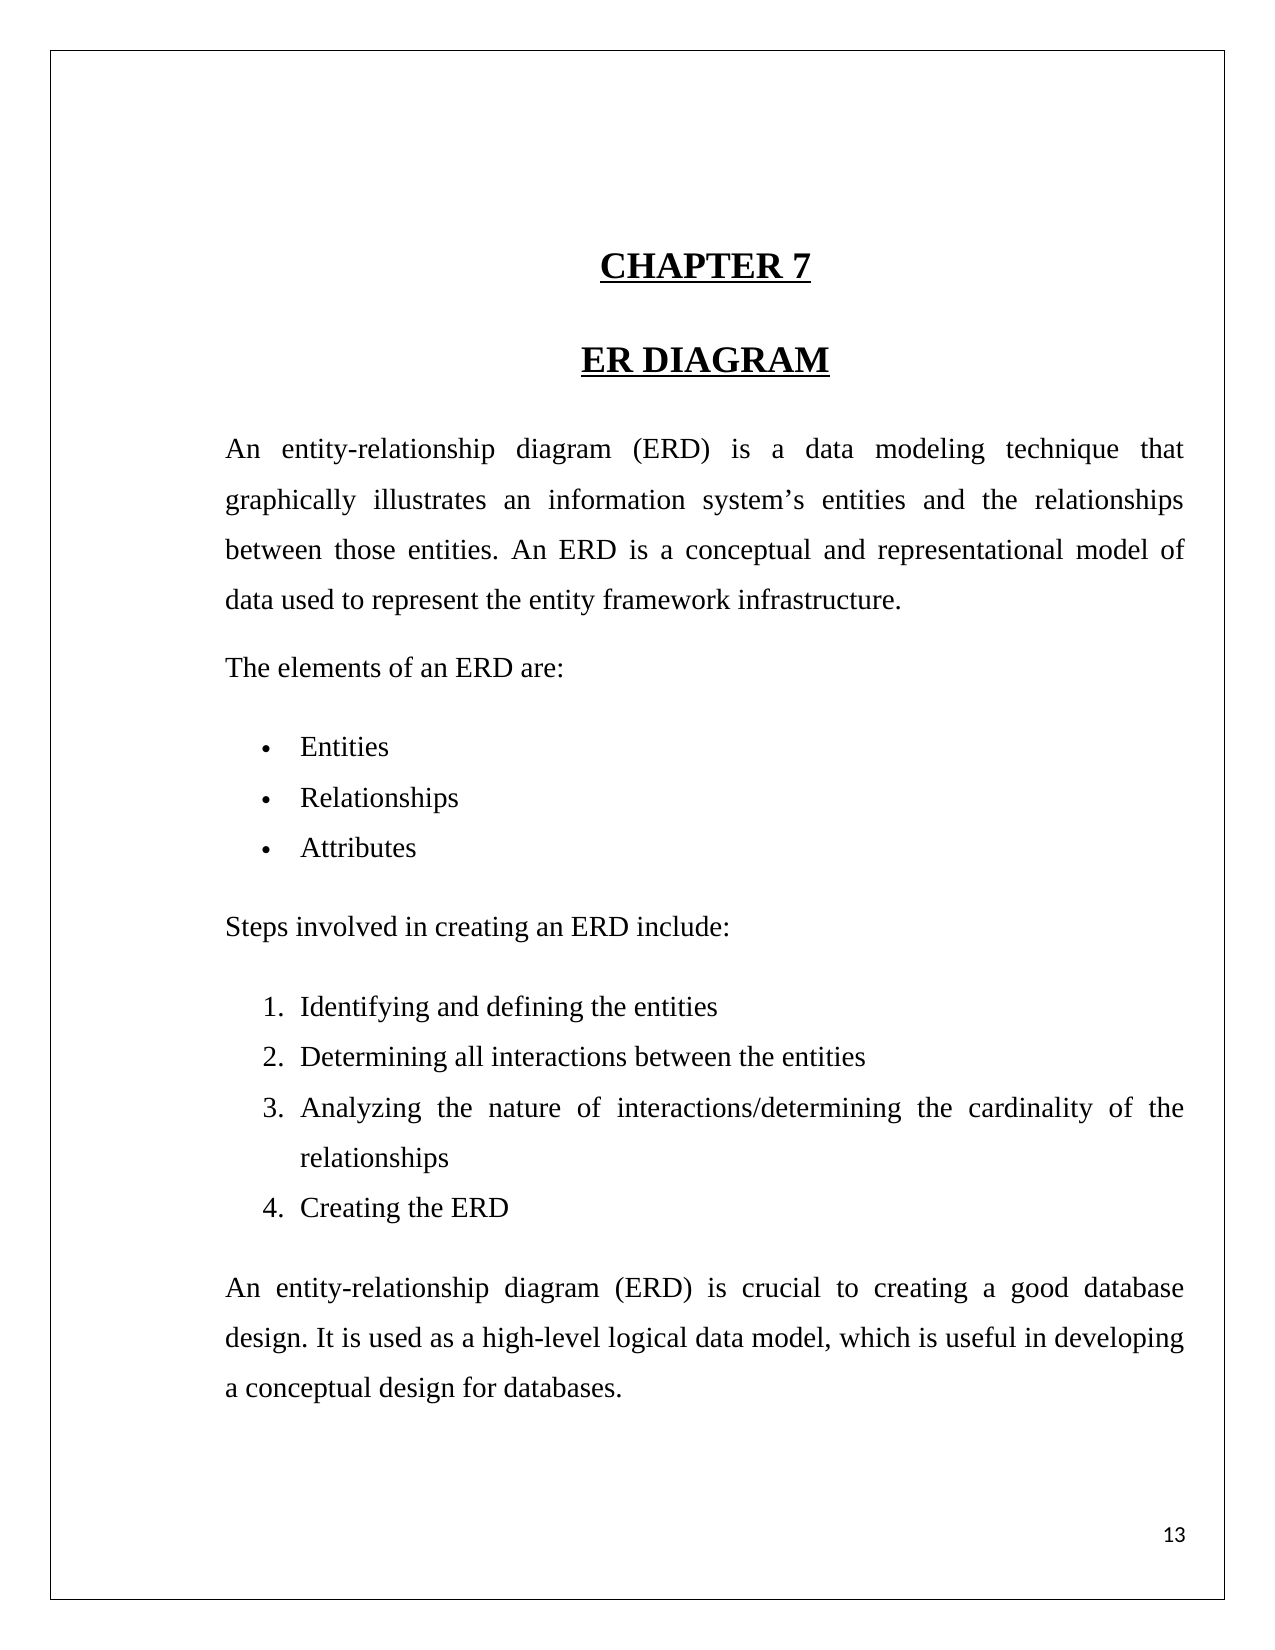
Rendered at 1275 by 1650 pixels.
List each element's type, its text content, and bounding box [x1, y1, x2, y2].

list Identifying and defining the entities [262, 989, 1185, 1023]
text CHAPTER 7 [225, 244, 1185, 287]
text ER DIAGRAM [225, 338, 1185, 381]
list Entities [262, 729, 1185, 763]
text The elements of an ERD are: [225, 650, 1185, 683]
list Analyzing the nature of interactions/determining the cardinality of the relationships [262, 1090, 1185, 1173]
text An entity-relationship diagram (ERD) is crucial to creating a good database design. It is used as a high-level logical data model, which is useful in developing a conceptual design for databases. [225, 1270, 1185, 1404]
text Steps involved in creating an ERD include: [225, 909, 1185, 943]
list Creating the ERD [262, 1190, 1185, 1224]
list Relationships [262, 780, 1185, 813]
list Determining all interactions between the entities [262, 1039, 1185, 1073]
list Attributes [262, 830, 1185, 864]
text An entity-relationship diagram (ERD) is a data modeling technique that graphically illustrates an information system’s entities and the relationships between those entities. An ERD is a conceptual and representational model of data used to represent the entity framework infrastructure. [225, 432, 1185, 616]
